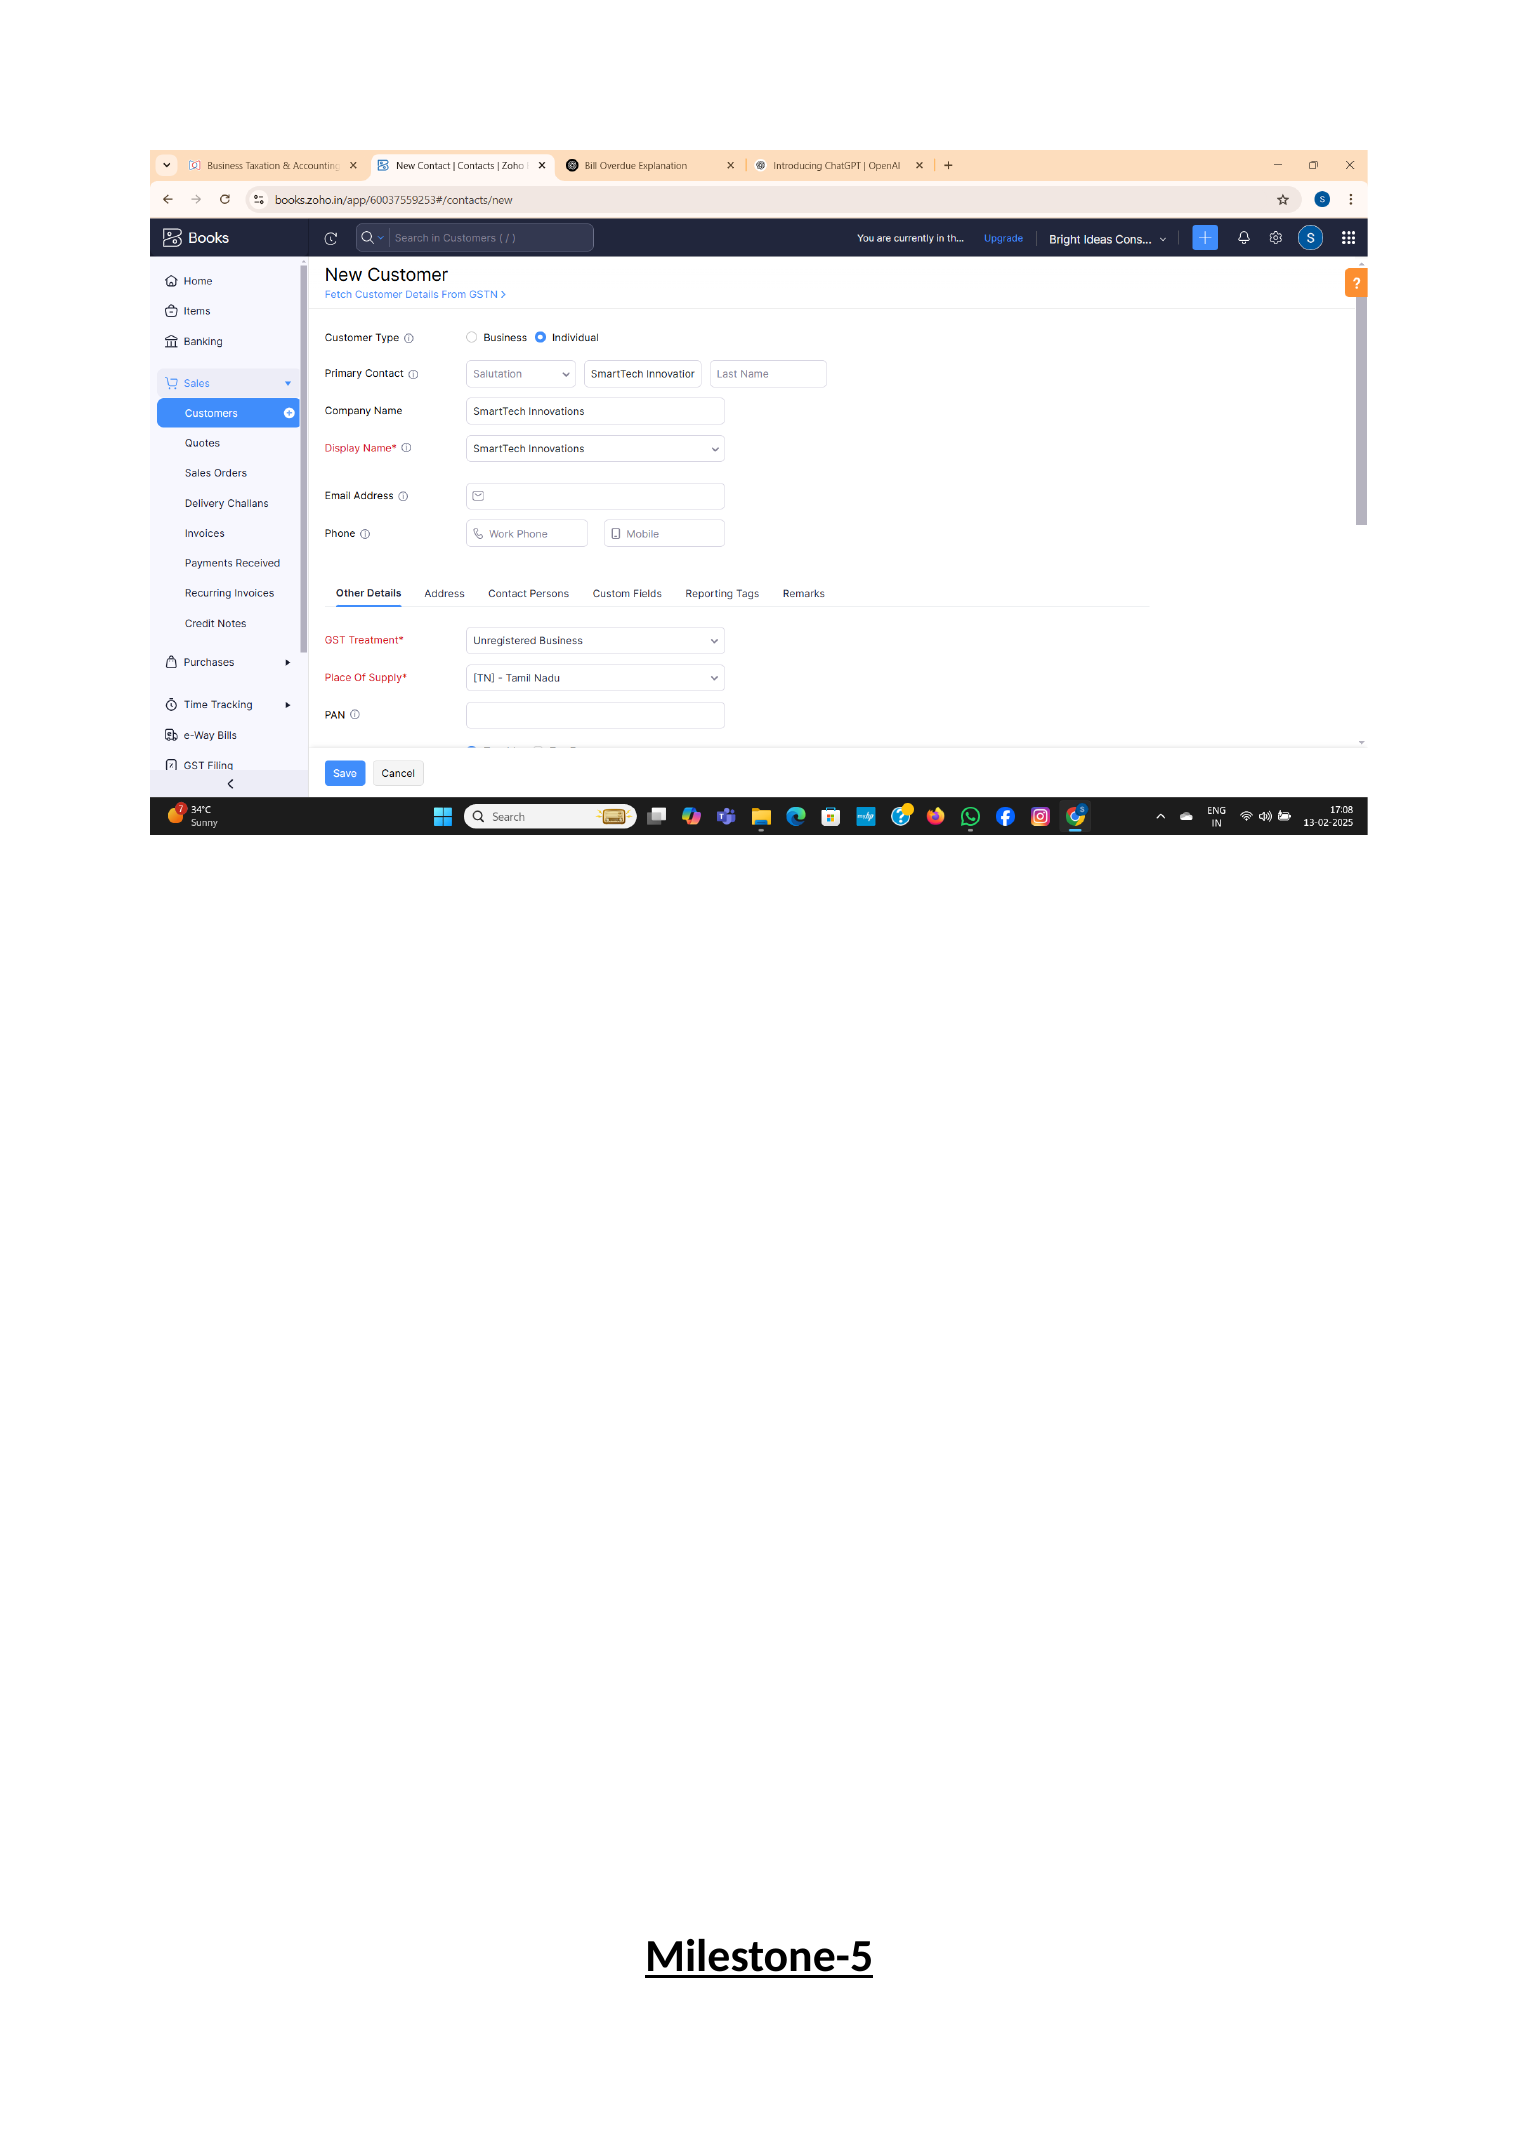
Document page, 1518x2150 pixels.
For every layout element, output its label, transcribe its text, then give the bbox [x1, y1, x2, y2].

picture [150, 150, 1368, 835]
text Milestone-5 [150, 1927, 1368, 1983]
